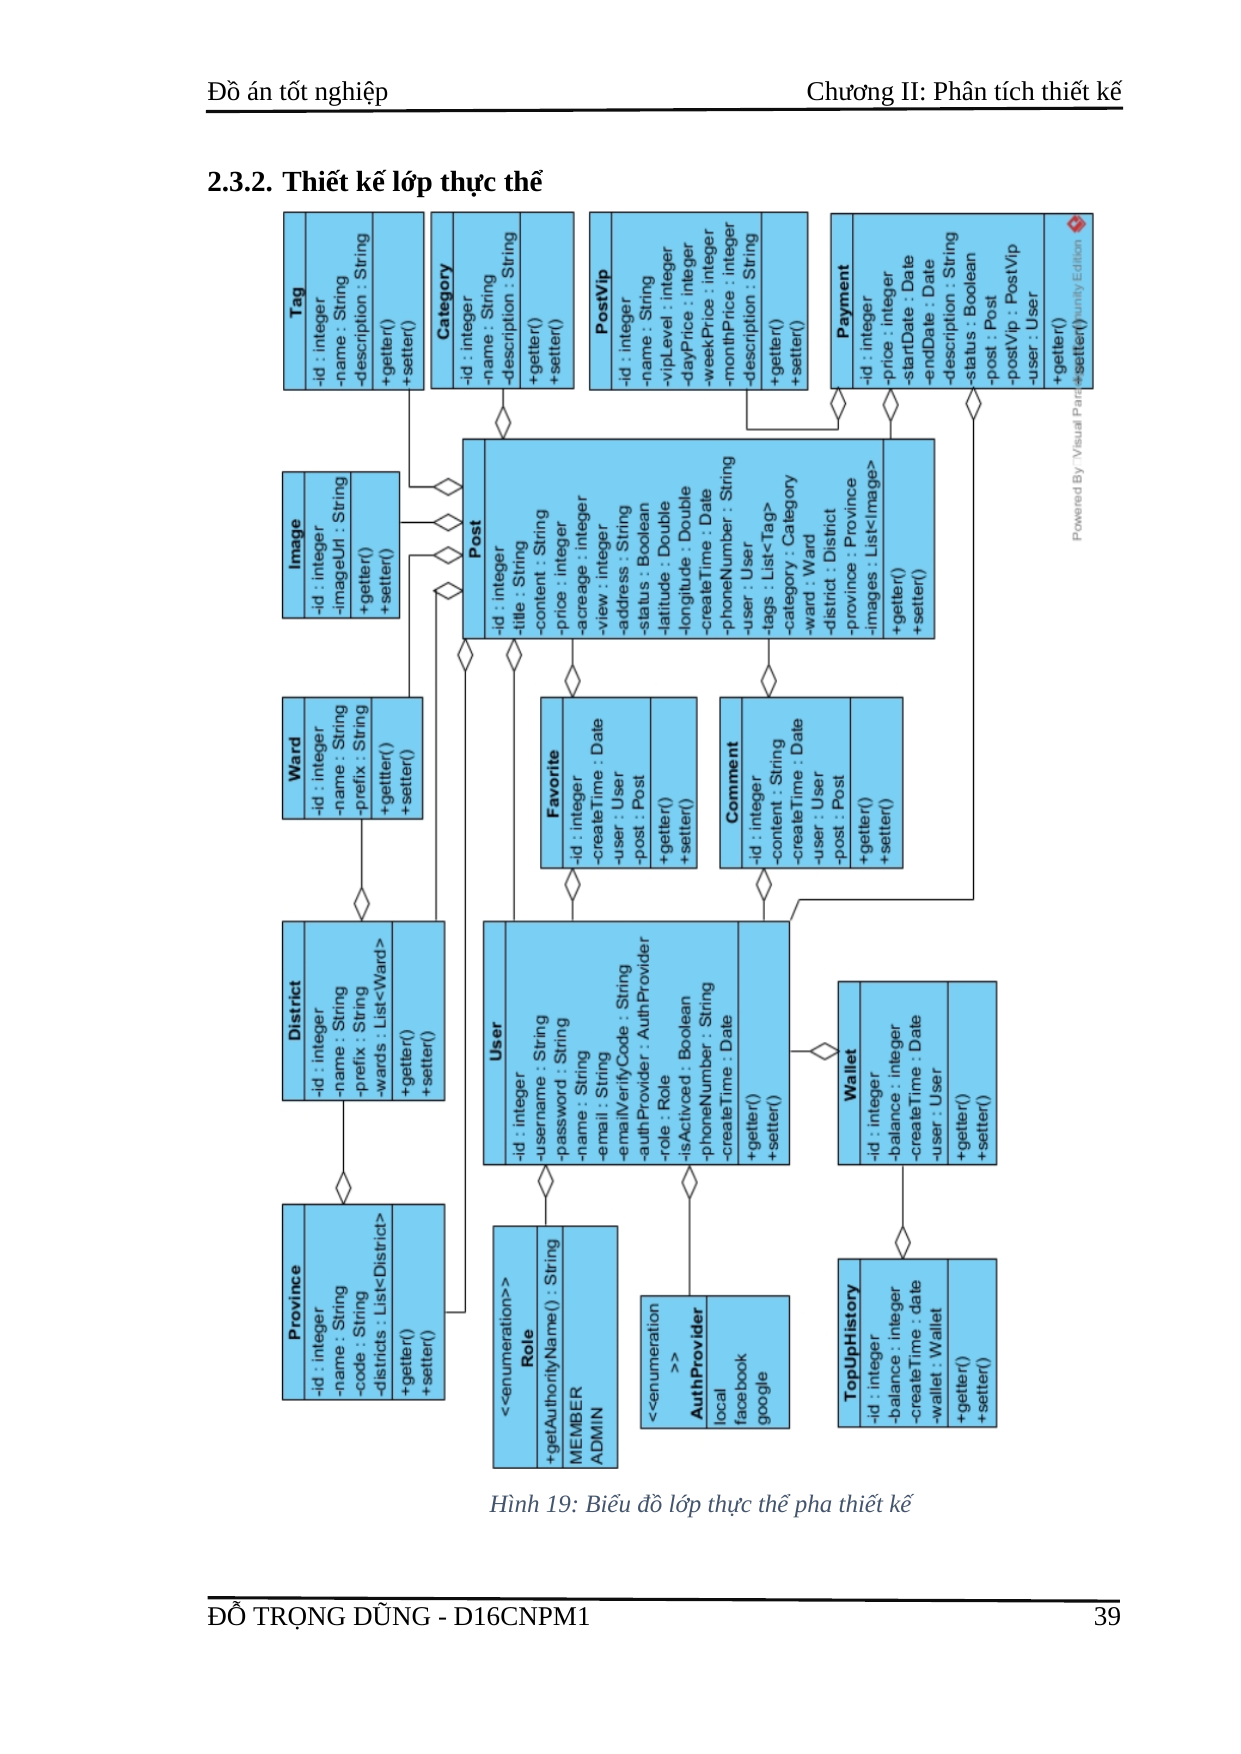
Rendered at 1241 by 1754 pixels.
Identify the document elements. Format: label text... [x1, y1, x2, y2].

picture [280, 209, 1097, 1469]
text Hình 19: Biểu đồ lớp thực thể pha thiết kế [277, 1489, 1123, 1518]
list Thiết kế lớp thực thể [207, 164, 1123, 197]
